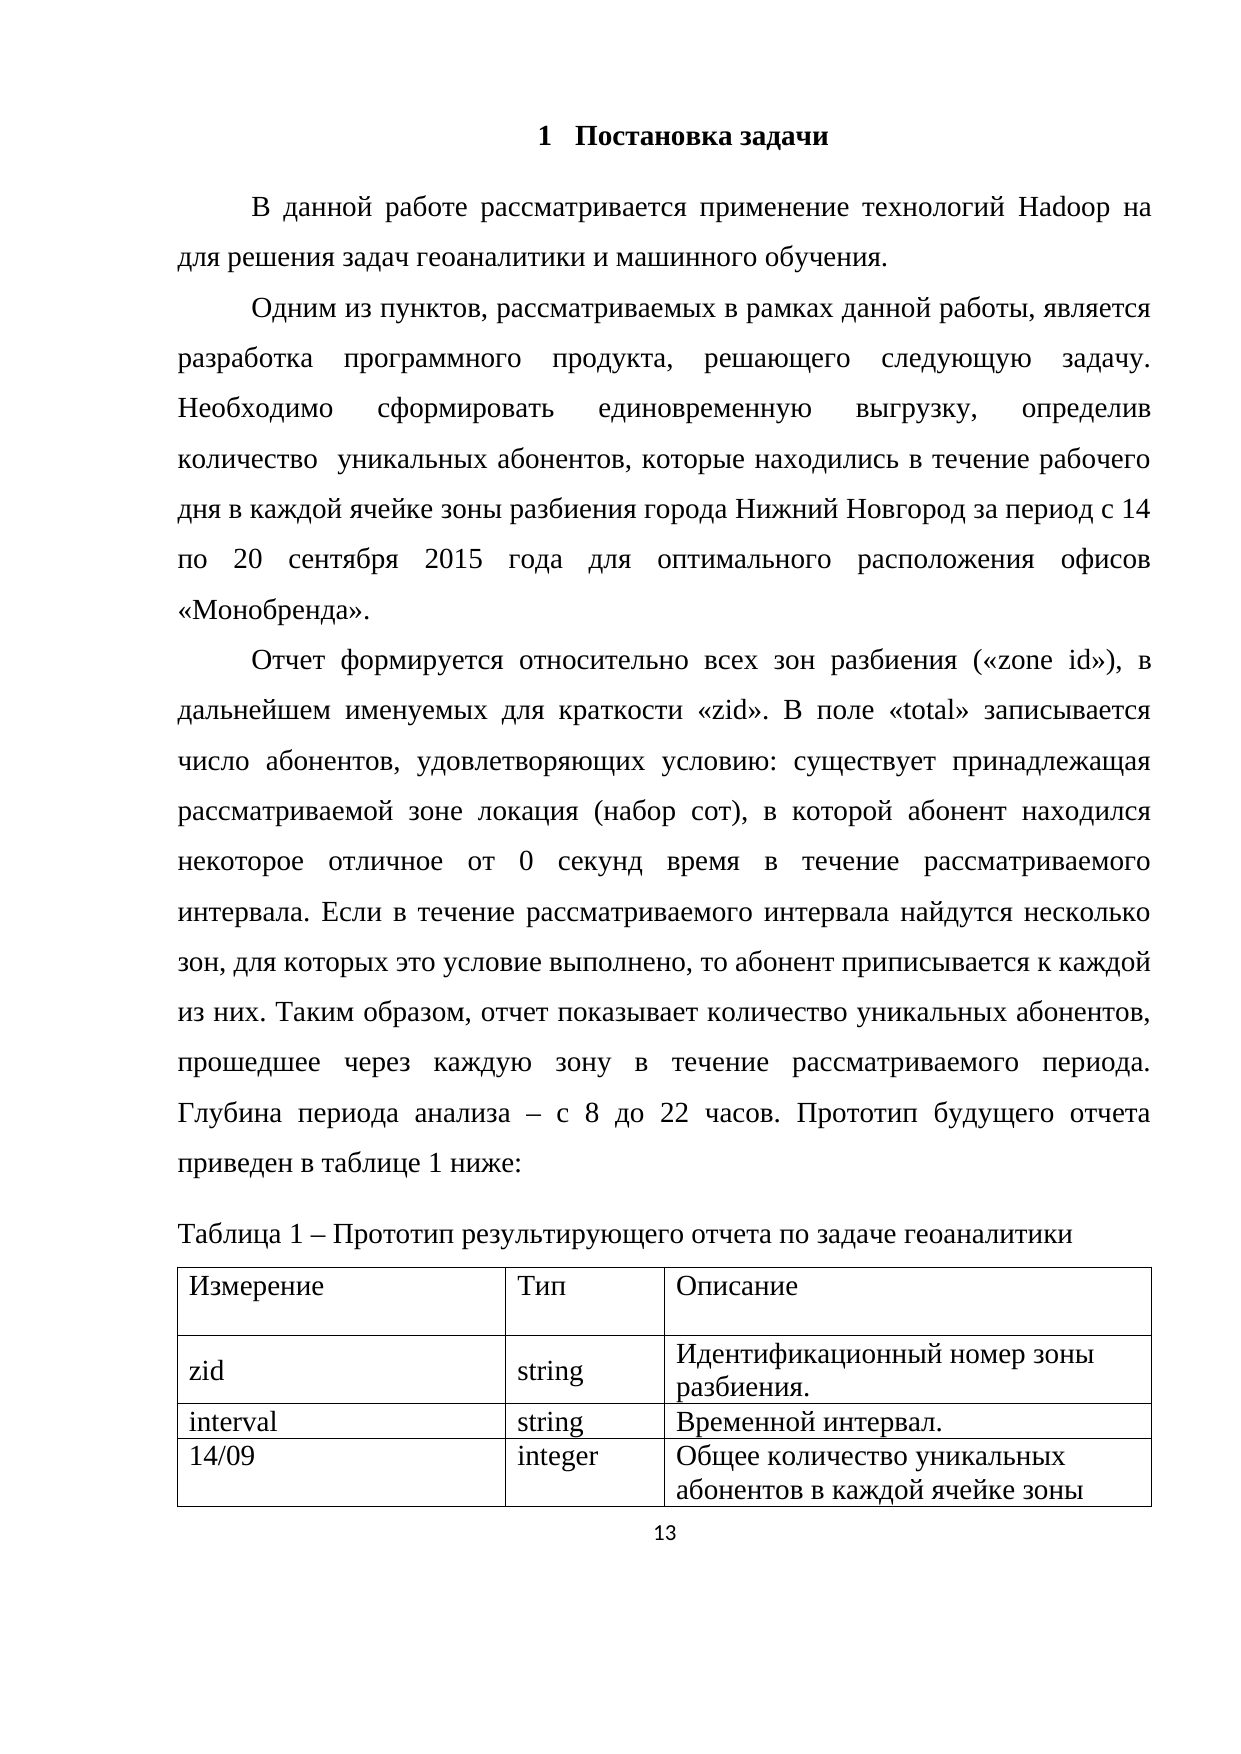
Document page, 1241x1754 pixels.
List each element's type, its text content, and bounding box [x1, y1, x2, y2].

table_cell string [506, 1404, 664, 1437]
table_cell string [506, 1336, 664, 1403]
table_cell Временной интервал. [665, 1404, 1151, 1437]
table_header Измерение [178, 1268, 505, 1335]
table_header Описание [665, 1268, 1151, 1335]
text Отчет формируется относительно всех зон разбиения («zone id»), в дальнейшем именуемых для краткости «zid». В поле «total» записывается число абонентов, удовлетворяющих условию: существует принадлежащая рассматриваемой зоне локация (набор сот), в которой абонент находился некоторое отличное от 0 секунд время в течение рассматриваемого интервала. Если в течение рассматриваемого интервала найдутся несколько зон, для которых это условие выполнено, то абонент приписывается к каждой из них. Таким образом, отчет показывает количество уникальных абонентов, прошедшее через каждую зону в течение рассматриваемого периода. Глубина периода анализа – с 8 до 22 часов. Прототип будущего отчета приведен в таблице 1 ниже: [177, 642, 1152, 1179]
table_cell 14/09 [178, 1439, 505, 1506]
text Одним из пунктов, рассматриваемых в рамках данной работы, является разработка программного продукта, решающего следующую задачу. Необходимо сформировать единовременную выгрузку, определив количество уникальных абонентов, которые находились в течение рабочего дня в каждой ячейке зоны разбиения города Нижний Новгород за период с 14 по 20 сентября 2015 года для оптимального расположения офисов «Монобренда». [177, 290, 1152, 625]
table_cell interval [178, 1404, 505, 1437]
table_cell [665, 1439, 1151, 1506]
table_cell integer [506, 1439, 664, 1506]
table_header Тип [506, 1268, 664, 1335]
table_cell zid [178, 1336, 505, 1403]
list Постановка задачи [215, 118, 1152, 152]
text Таблица 1 – Прототип результирующего отчета по задаче геоаналитики [177, 1216, 1152, 1250]
table_cell Идентификационный номер зоны разбиения. [665, 1336, 1151, 1403]
text В данной работе рассматривается применение технологий Hadoop на для решения задач геоаналитики и машинного обучения. [177, 189, 1152, 273]
